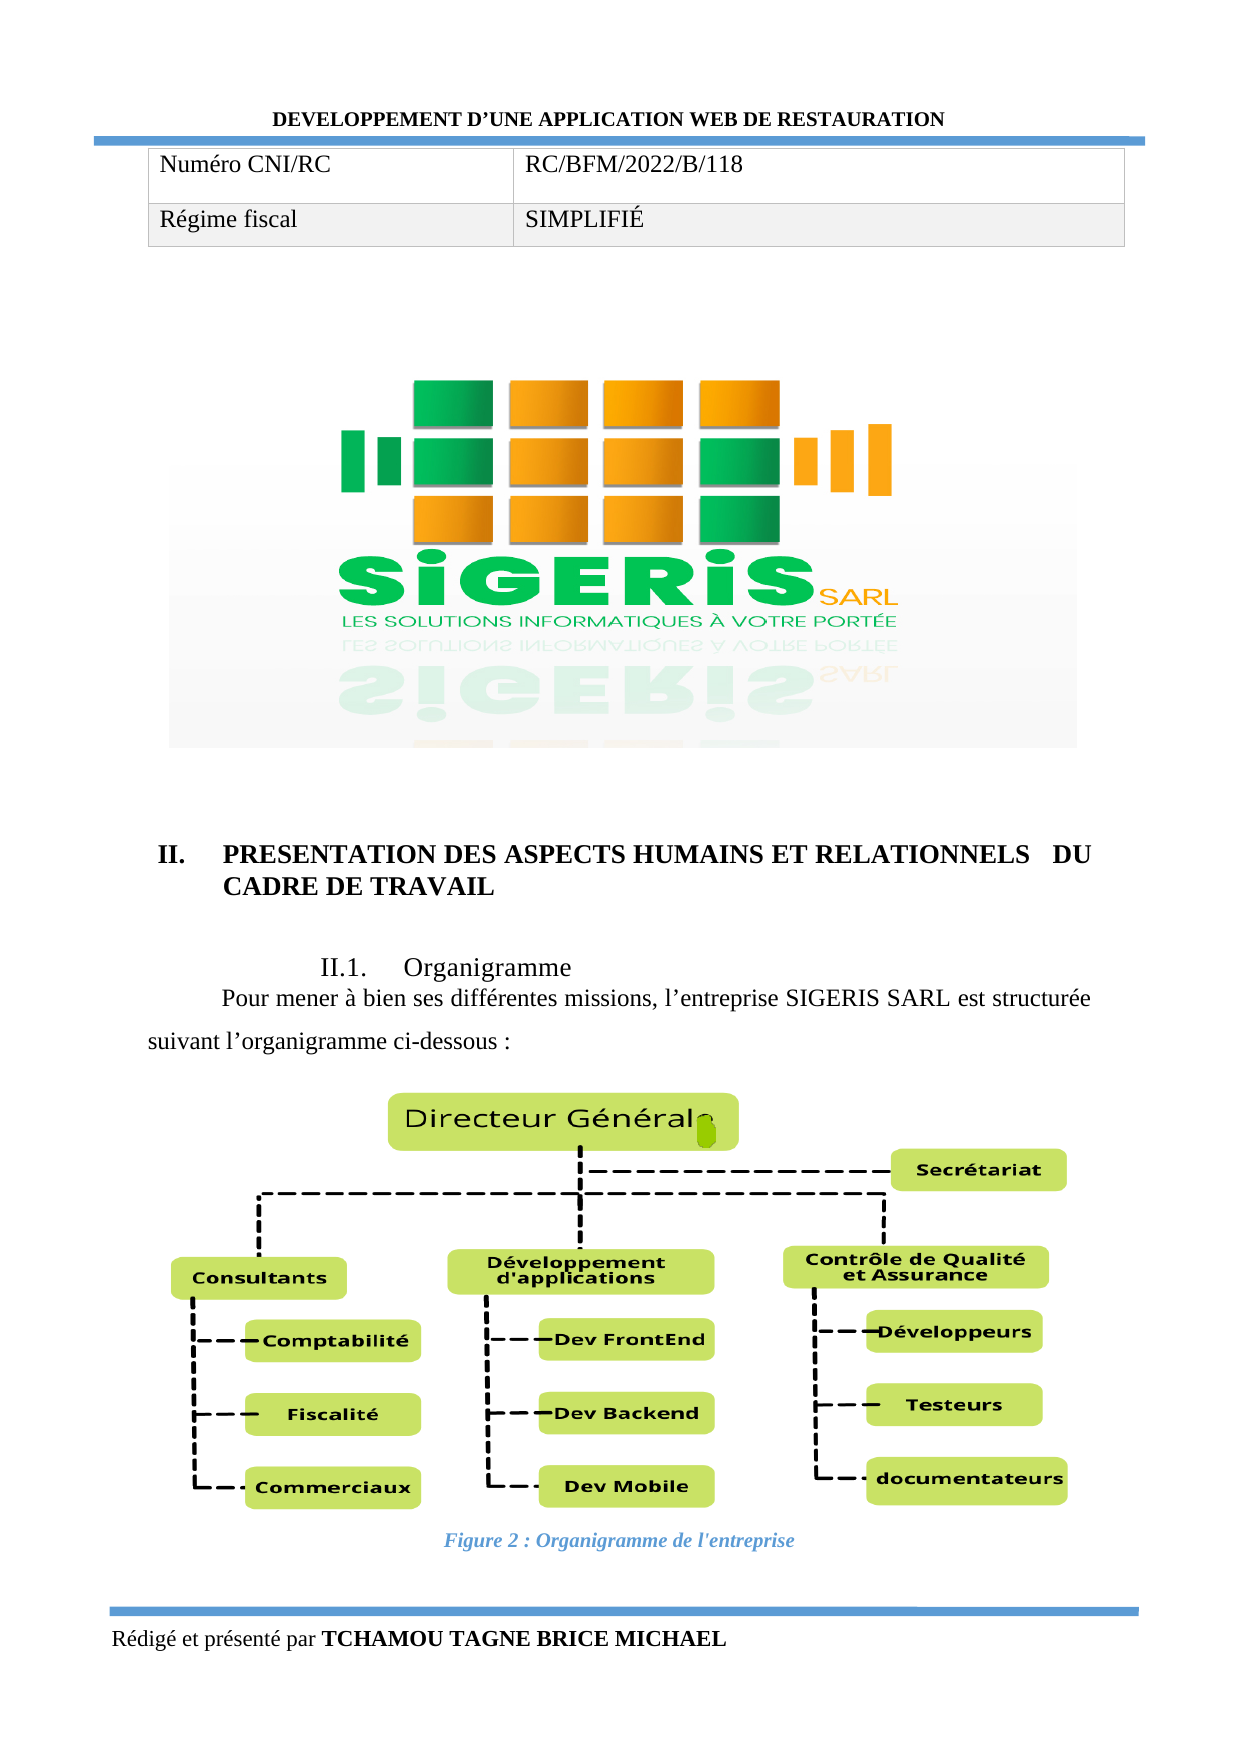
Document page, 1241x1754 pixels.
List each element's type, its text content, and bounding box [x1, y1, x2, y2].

picture [147, 306, 1077, 748]
text Pour mener à bien ses différentes missions, l’entreprise SIGERIS SARL est structurée suivant l’organigramme ci-dessous : [148, 983, 1093, 1055]
text Figure 2 : Organigramme de l'entreprise [148, 1528, 1093, 1552]
picture [147, 1085, 1112, 1515]
table_cell Régime fiscal [149, 204, 513, 246]
subtitle PRESENTATION DES ASPECTS HUMAINS ET RELATIONNELS DU CADRE DE TRAVAIL [185, 838, 1093, 901]
table_cell Numéro CNI/RC [149, 149, 513, 203]
table_cell SIMPLIFIÉ [514, 204, 1124, 246]
table_cell RC/BFM/2022/B/118 [514, 149, 1124, 203]
subtitle II.1. Organigramme [148, 951, 1093, 982]
